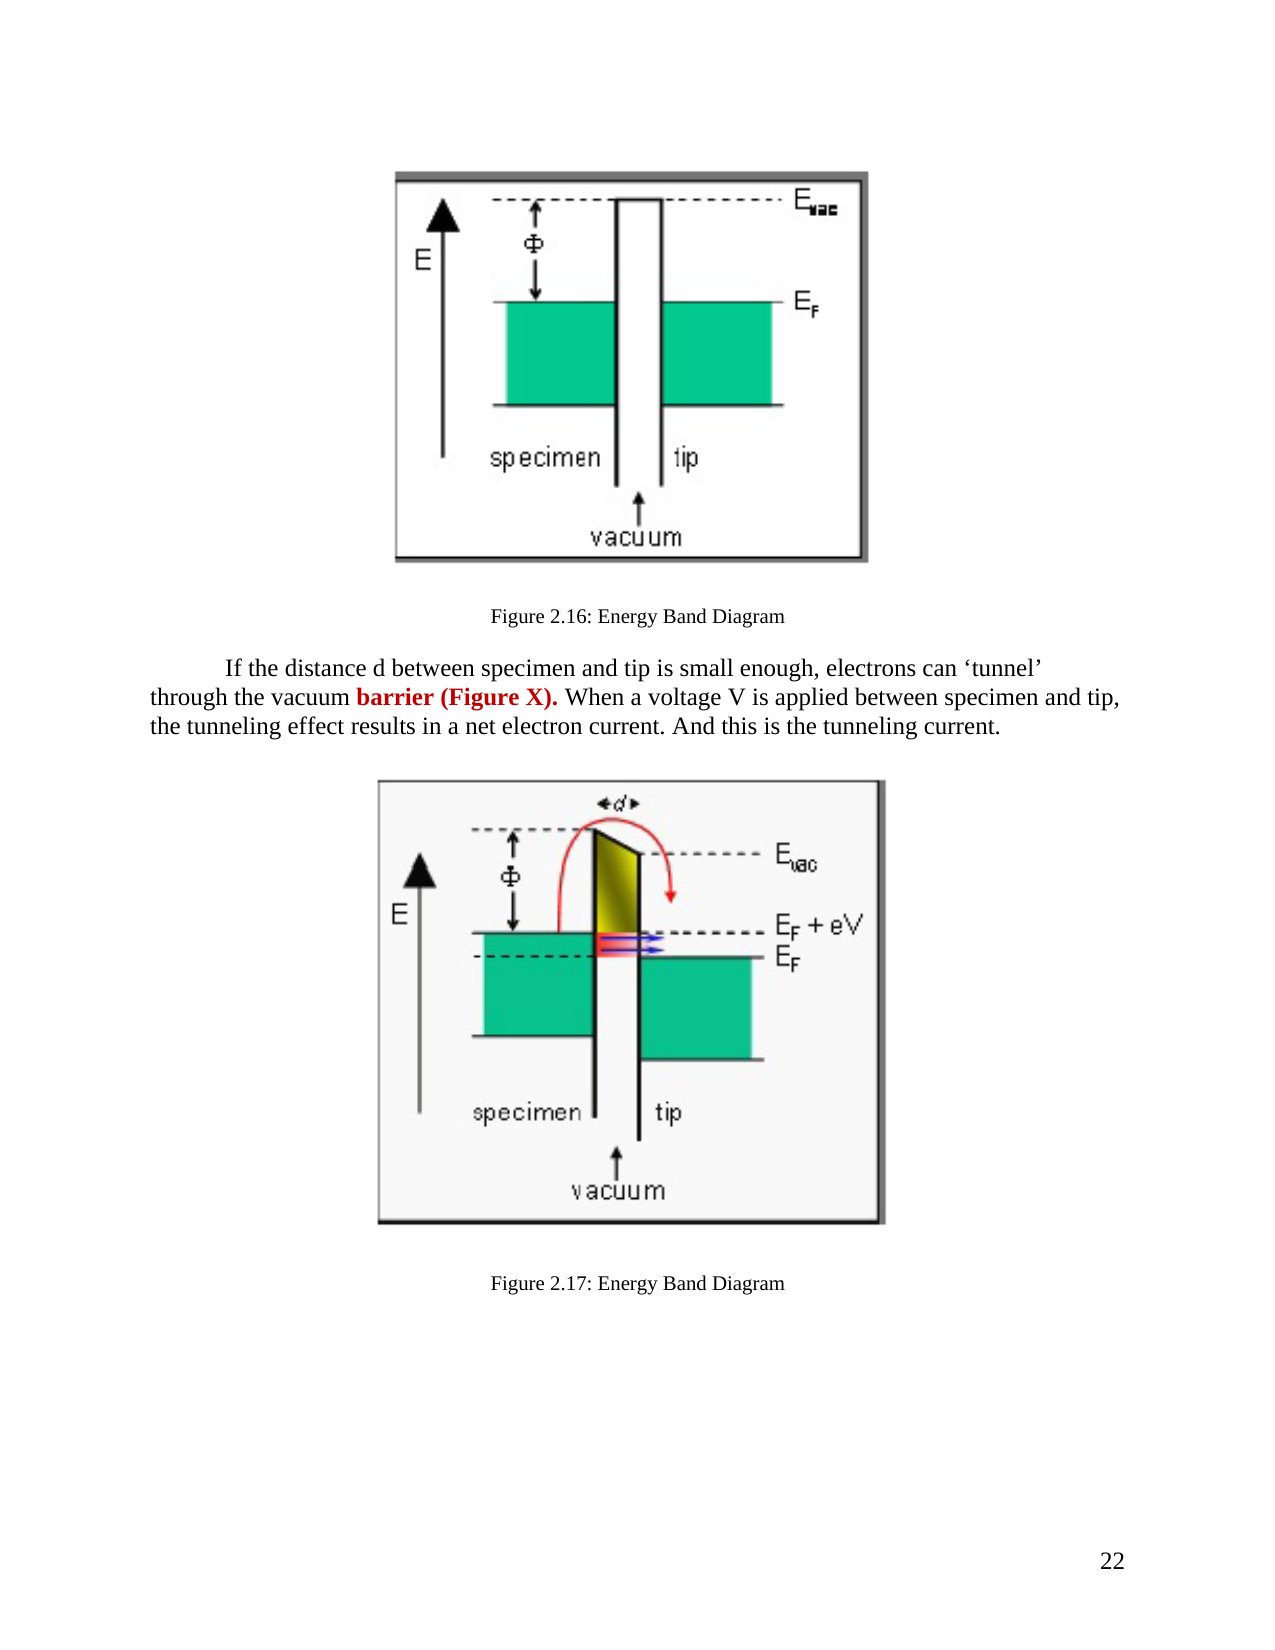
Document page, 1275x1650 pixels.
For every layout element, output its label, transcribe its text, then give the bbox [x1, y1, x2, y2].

picture [370, 764, 905, 1246]
text If the distance d between specimen and tip is small enough, electrons can ‘tunnel’ through the vacuum barrier (Figure X). When a voltage V is applied between specimen and tip, the tunneling effect results in a net electron current. And this is the tunneling current. [150, 653, 1125, 739]
picture [379, 150, 896, 580]
